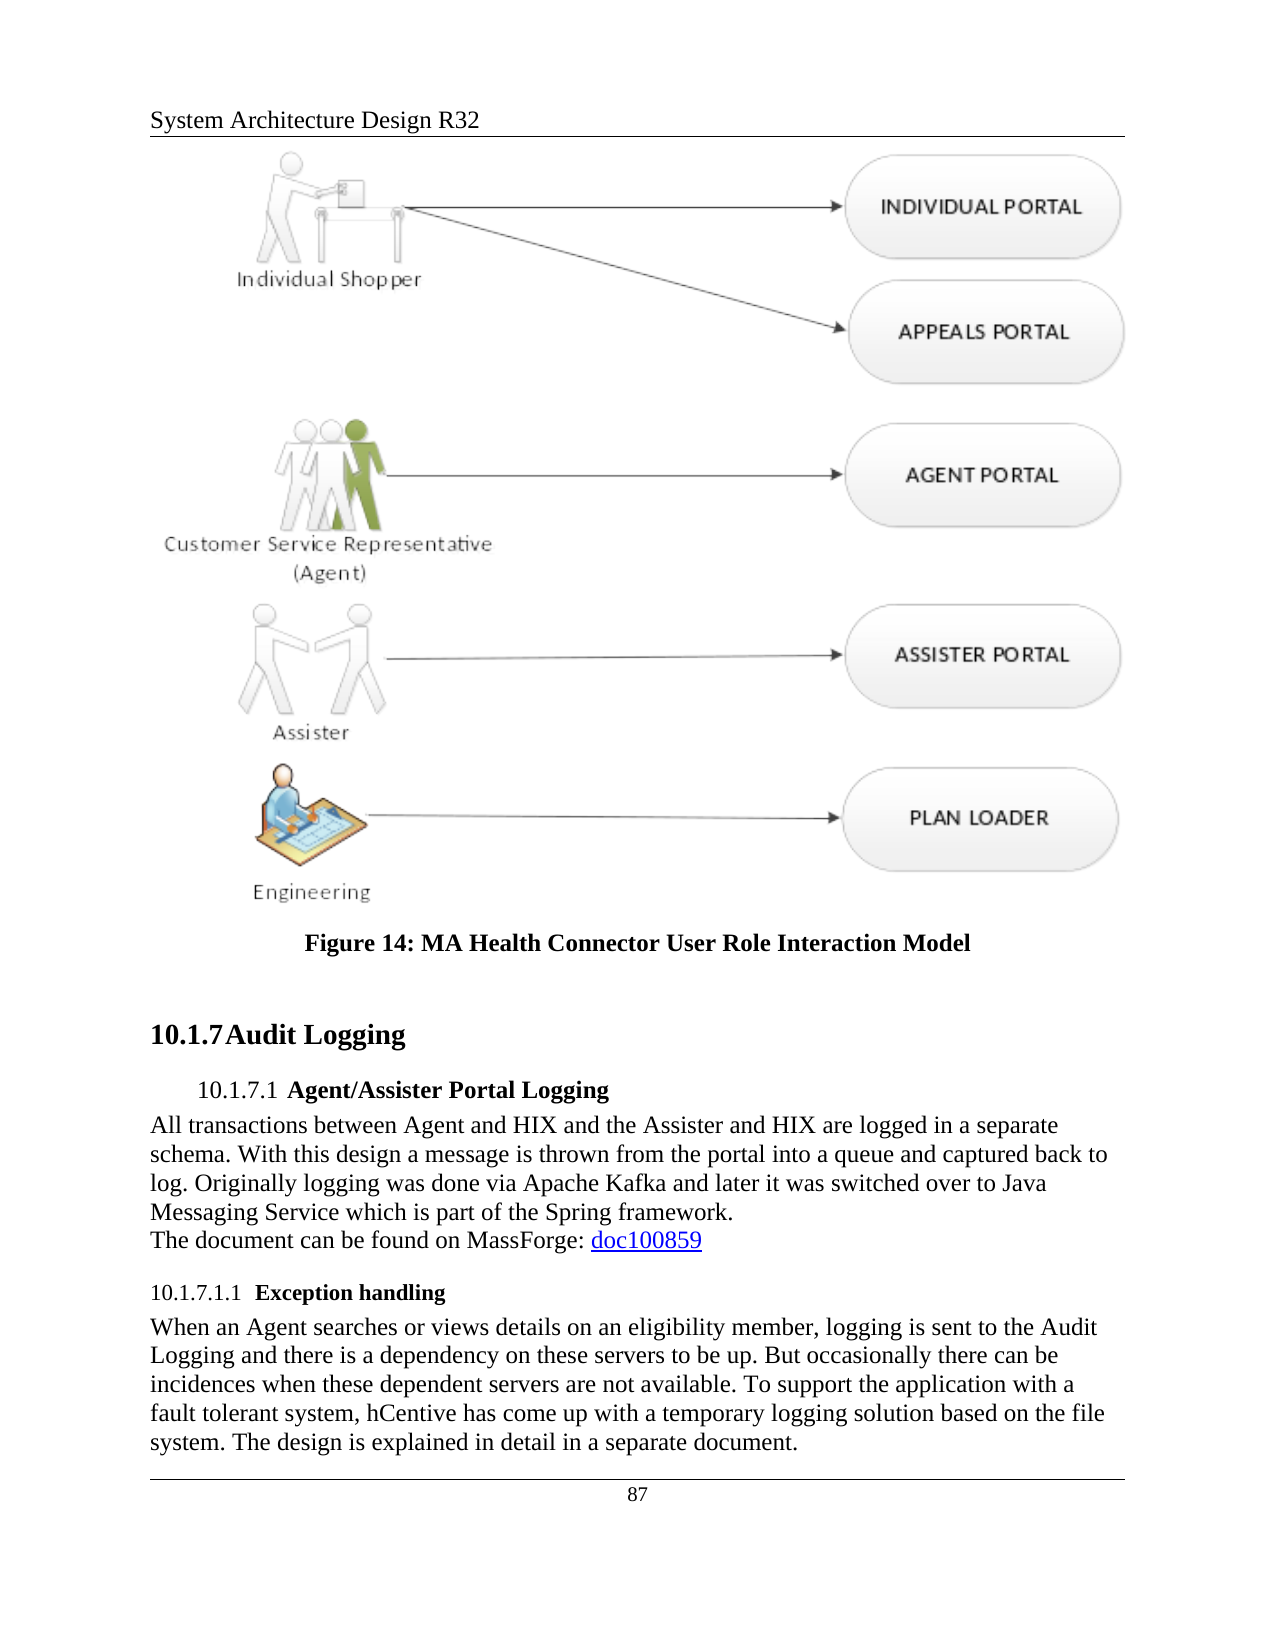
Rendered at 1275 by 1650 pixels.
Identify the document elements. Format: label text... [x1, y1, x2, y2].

text All transactions between Agent and HIX and the Assister and HIX are logged in a separate schema. With this design a message is thrown from the portal into a queue and captured back to log. Originally logging was done via Apache Kafka and later it was switched over to Java Messaging Service which is part of the Spring framework. [150, 1110, 1125, 1225]
subtitle Agent/Assister Portal Logging [197, 1075, 1125, 1104]
subtitle Audit Logging [150, 1017, 1125, 1050]
subtitle Exception handling [150, 1279, 1125, 1306]
text The document can be found on MassForge: doc100859 [150, 1225, 1125, 1254]
text Figure 14: MA Health Connector User Role Interaction Model [150, 928, 1125, 957]
text When an Agent searches or views details on an eligibility member, logging is sent to the Audit Logging and there is a dependency on these servers to be up. But occasionally there can be incidences when these dependent servers are not available. To support the application with a fault tolerant system, hCentive has come up with a temporary logging solution based on the file system. The design is explained in detail in a separate document. [150, 1312, 1125, 1456]
